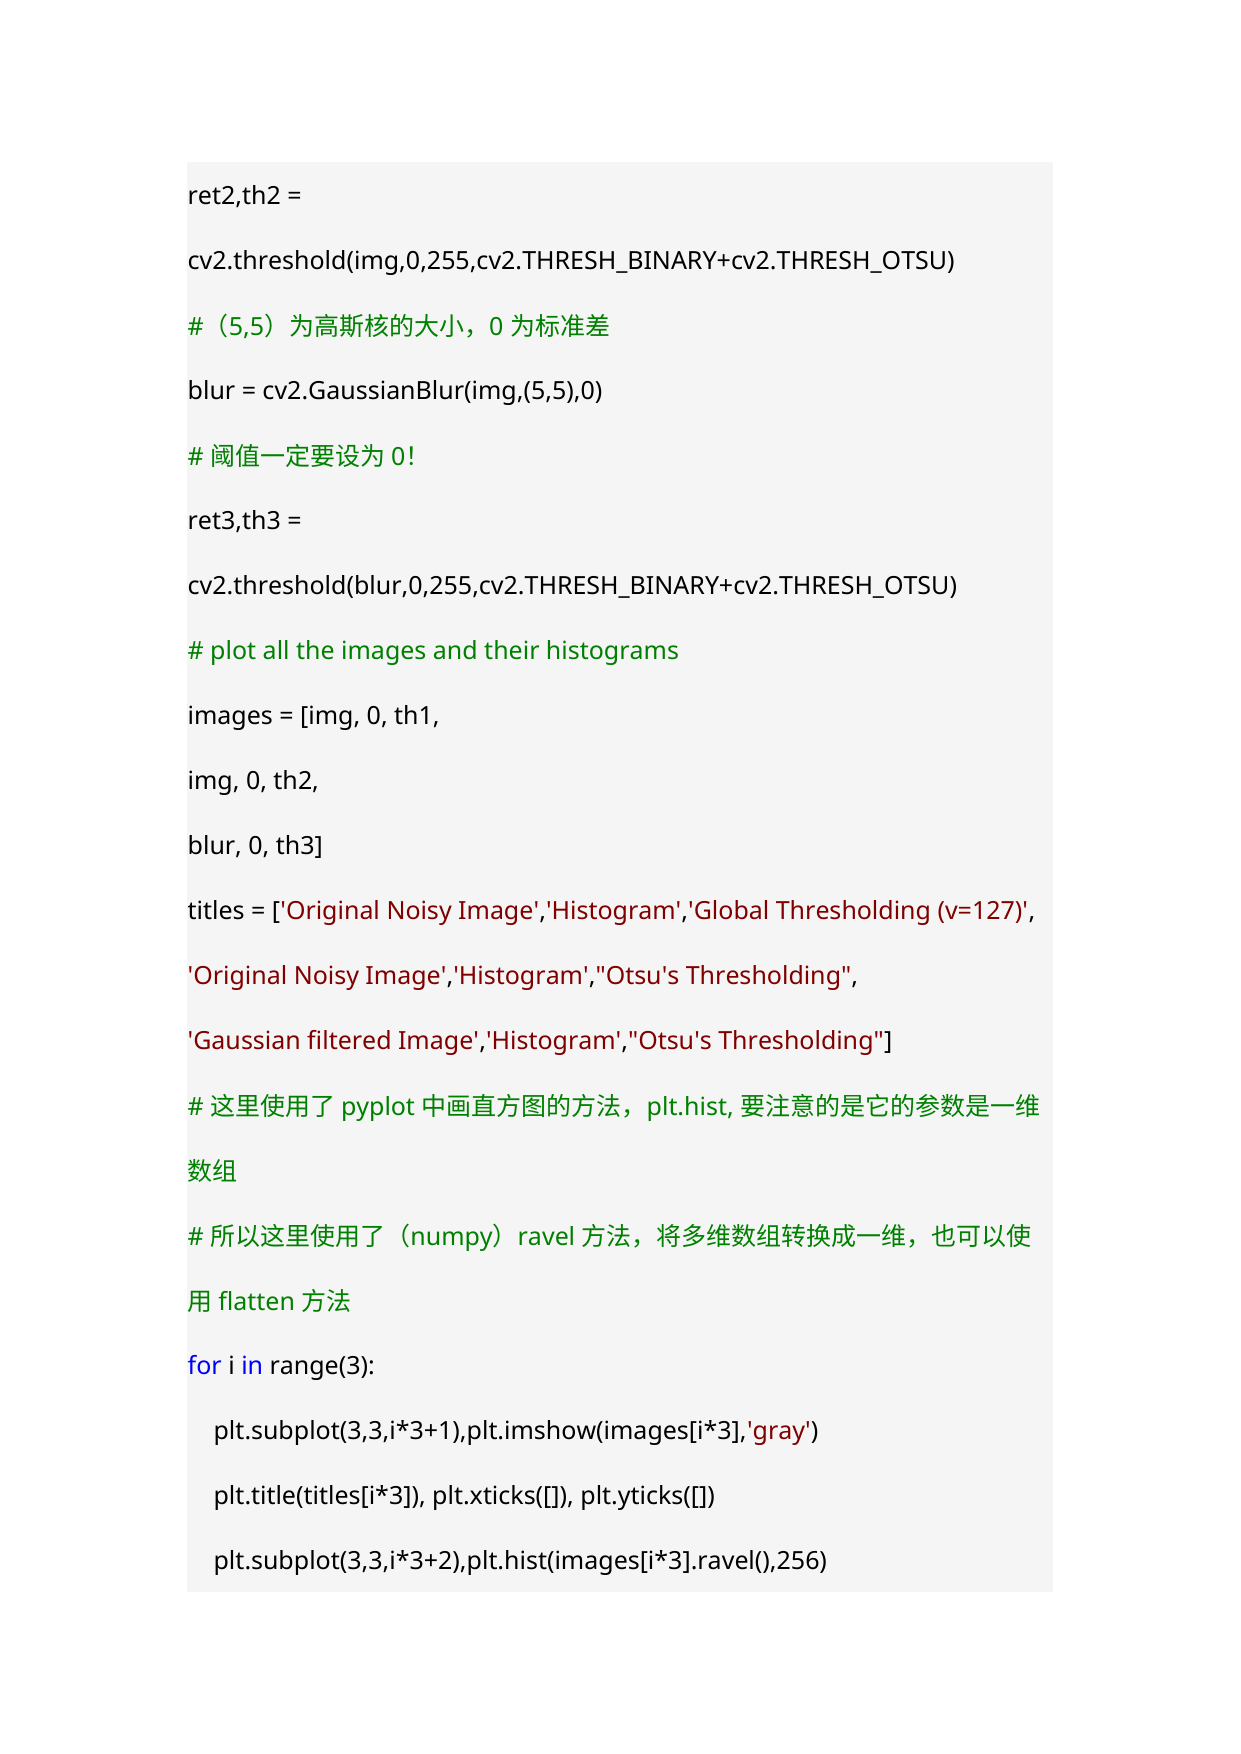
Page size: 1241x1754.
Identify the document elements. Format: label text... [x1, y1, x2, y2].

text # 所以这里使用了（numpy）ravel 方法，将多维数组转换成一维，也可以使用 flatten 方法 [187, 1202, 1053, 1332]
text # 这里使用了 pyplot 中画直方图的方法，plt.hist, 要注意的是它的参数是一维数组 [187, 1072, 1053, 1202]
text # plot all the images and their histograms [187, 617, 1053, 682]
text plt.subplot(3,3,i*3+1),plt.imshow(images[i*3],'gray') [187, 1397, 1053, 1462]
text blur = cv2.GaussianBlur(img,(5,5),0) [187, 357, 1053, 422]
text images = [img, 0, th1, [187, 682, 1053, 747]
text plt.title(titles[i*3]), plt.xticks([]), plt.yticks([]) [187, 1462, 1053, 1527]
text titles = ['Original Noisy Image','Histogram','Global Thresholding (v=127)', [187, 877, 1053, 942]
text ret2,th2 = cv2.threshold(img,0,255,cv2.THRESH_BINARY+cv2.THRESH_OTSU) [187, 162, 1053, 292]
text #（5,5）为高斯核的大小，0 为标准差 [187, 292, 1053, 357]
text blur, 0, th3] [187, 812, 1053, 877]
text # 阈值一定要设为 0！ [187, 422, 1053, 487]
text 'Original Noisy Image','Histogram',"Otsu's Thresholding", [187, 942, 1053, 1007]
text ret3,th3 = cv2.threshold(blur,0,255,cv2.THRESH_BINARY+cv2.THRESH_OTSU) [187, 487, 1053, 617]
text 'Gaussian filtered Image','Histogram',"Otsu's Thresholding"] [187, 1007, 1053, 1072]
text for i in range(3): [187, 1332, 1053, 1397]
text plt.subplot(3,3,i*3+2),plt.hist(images[i*3].ravel(),256) [187, 1527, 1053, 1592]
text img, 0, th2, [187, 747, 1053, 812]
